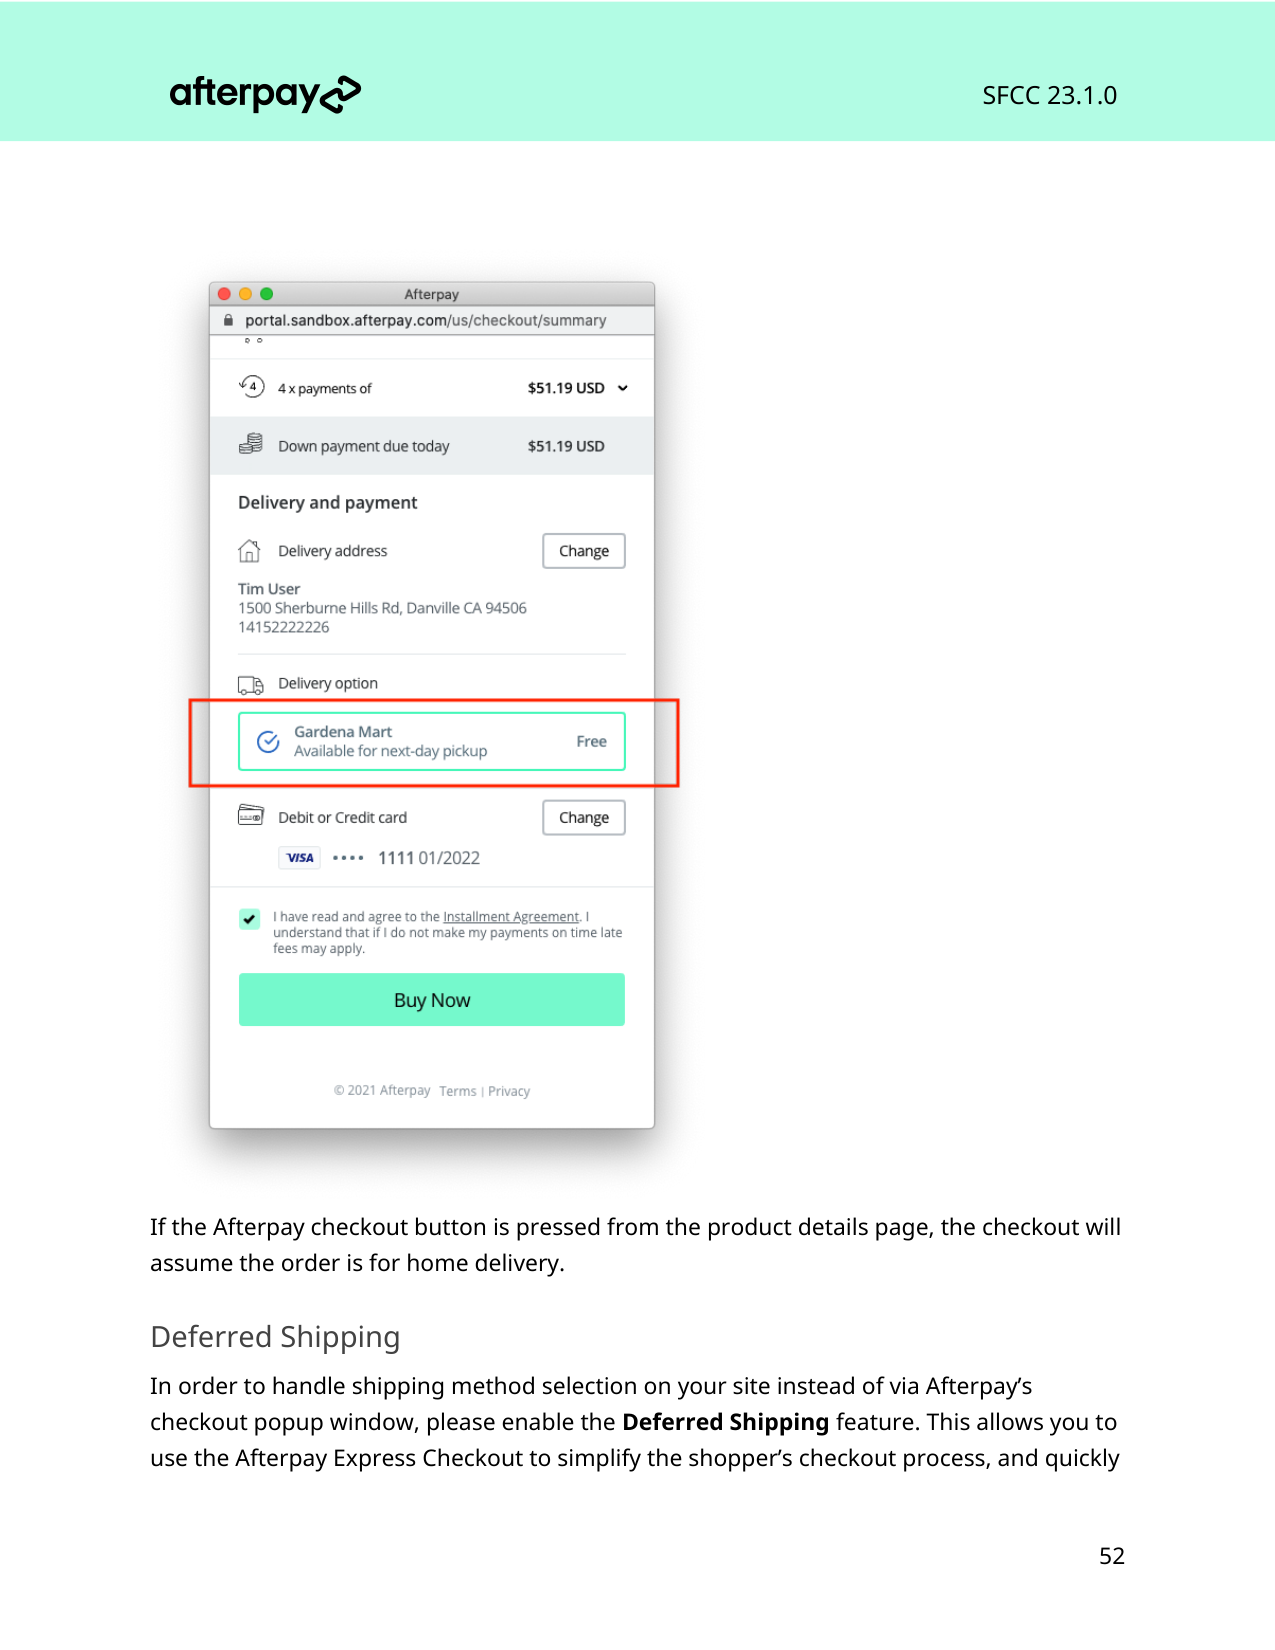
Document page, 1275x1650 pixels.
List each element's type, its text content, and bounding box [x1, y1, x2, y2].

picture [150, 242, 713, 1207]
subtitle Deferred Shipping [150, 1316, 1125, 1356]
text If the Afterpay checkout button is pressed from the product details page, the checkout will assume the order is for home delivery. [150, 1211, 1125, 1278]
picture [134, 47, 397, 142]
